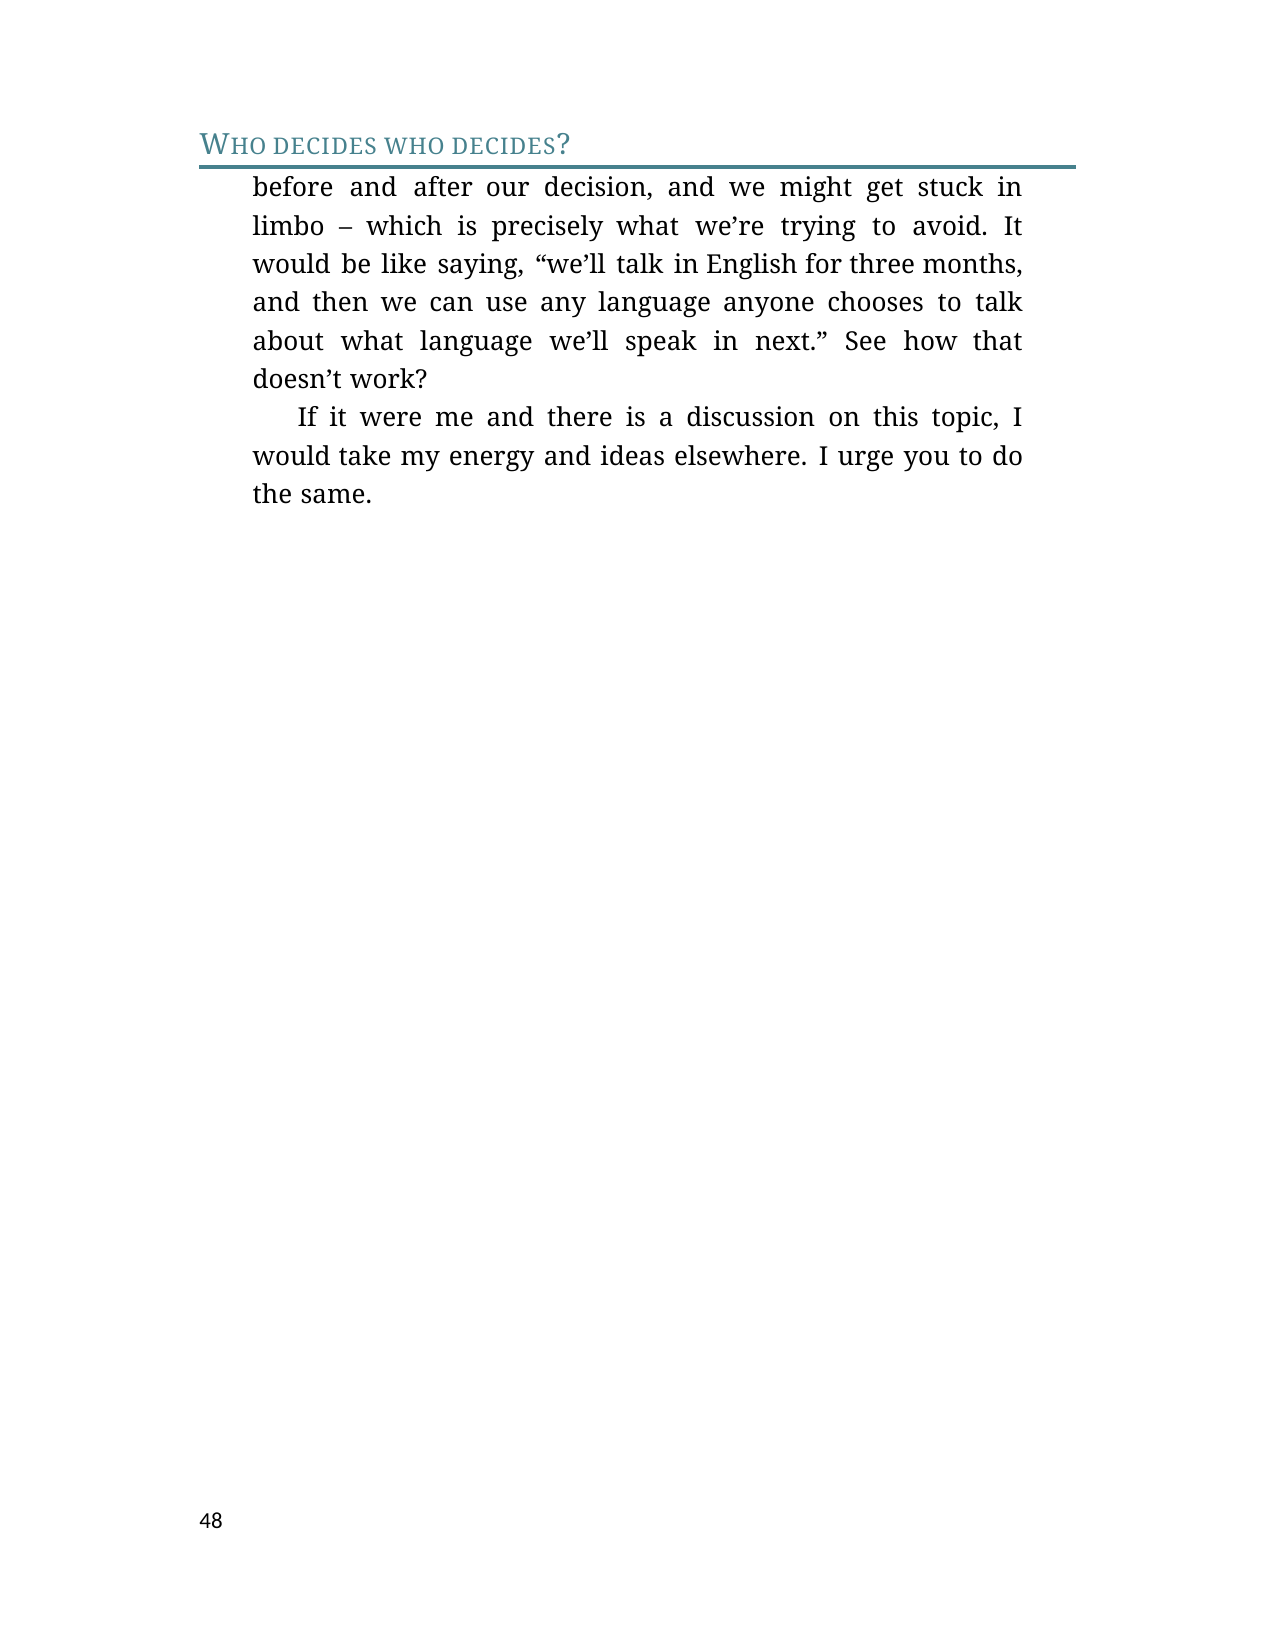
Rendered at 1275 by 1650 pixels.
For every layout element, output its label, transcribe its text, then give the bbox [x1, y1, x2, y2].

text If it were me and there is a discussion on this topic, I would take my energy and ideas elsewhere. I urge you to do the same. [252, 399, 1023, 511]
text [252, 169, 1023, 396]
